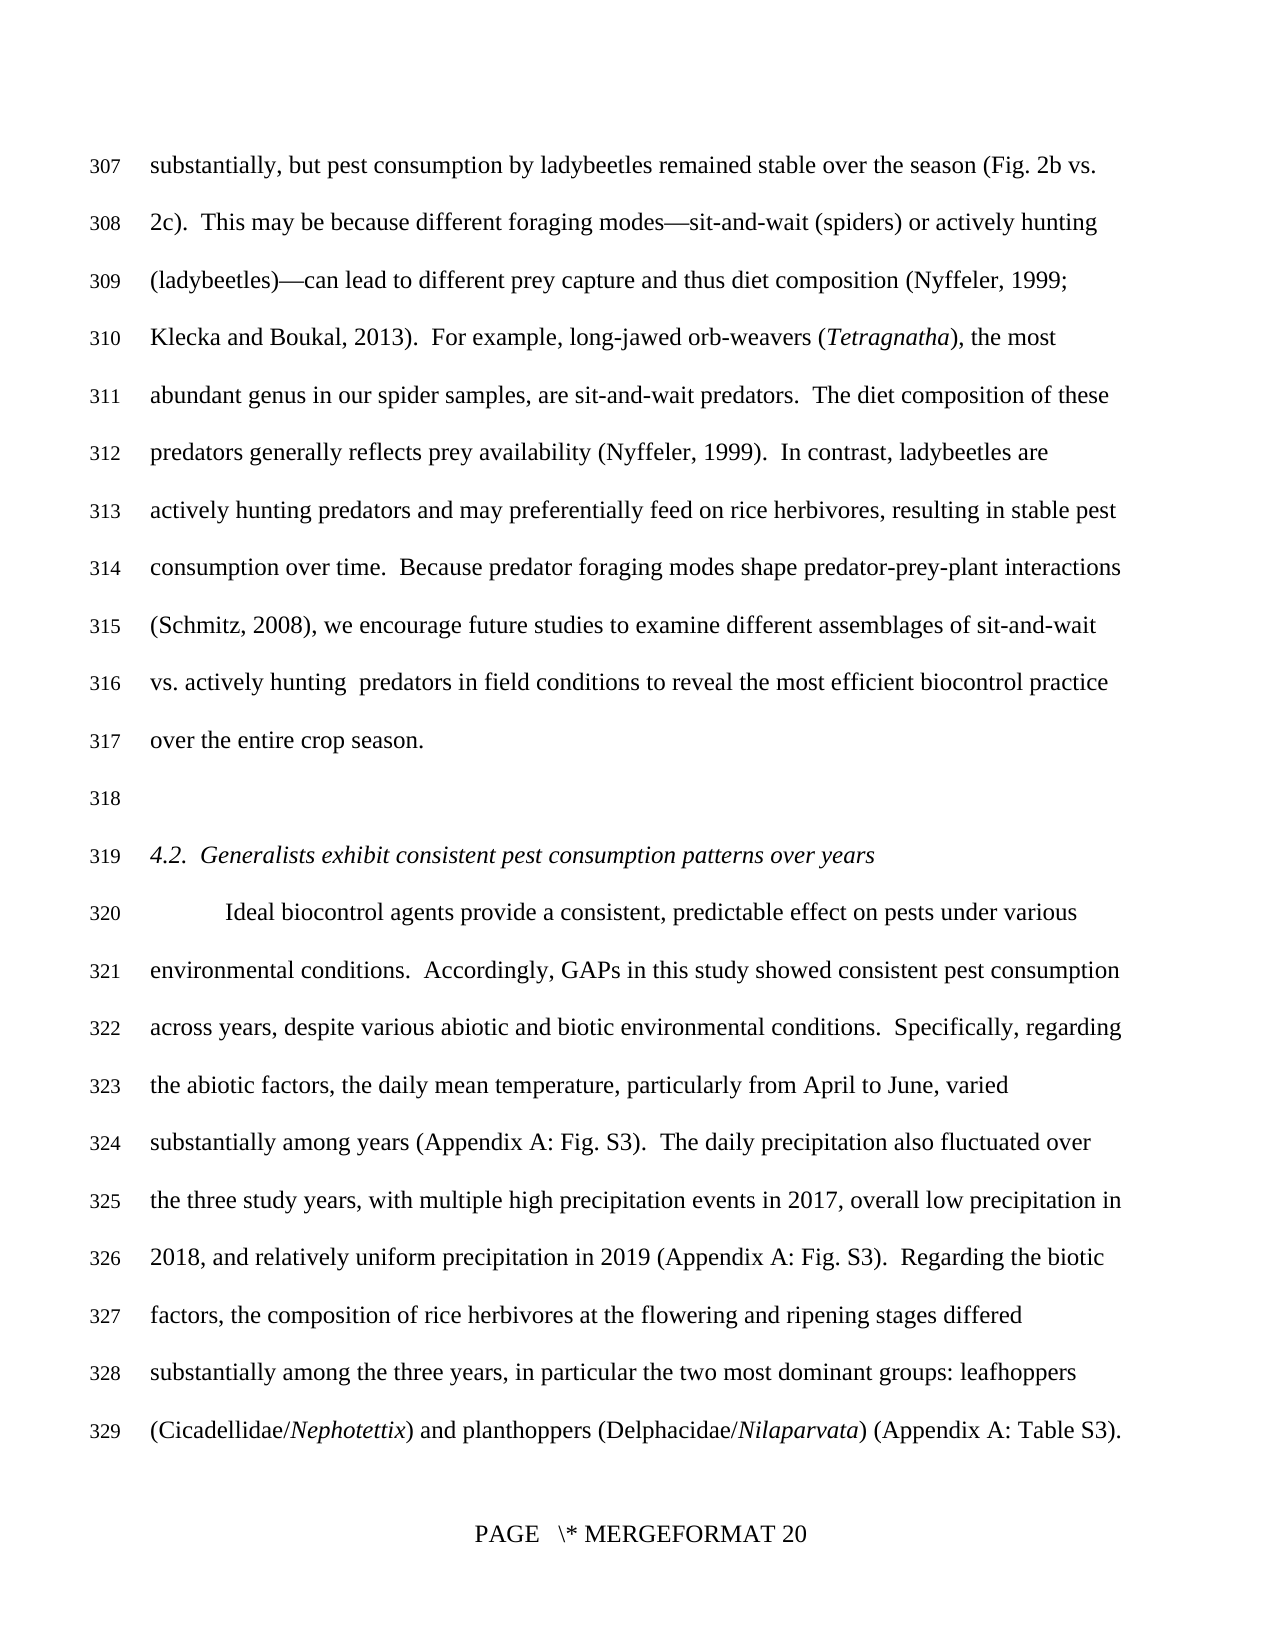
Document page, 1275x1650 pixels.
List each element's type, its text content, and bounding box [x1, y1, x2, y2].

text 4.2. Generalists exhibit consistent pest consumption patterns over years [150, 840, 1125, 869]
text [150, 897, 1125, 1444]
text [150, 150, 1125, 754]
